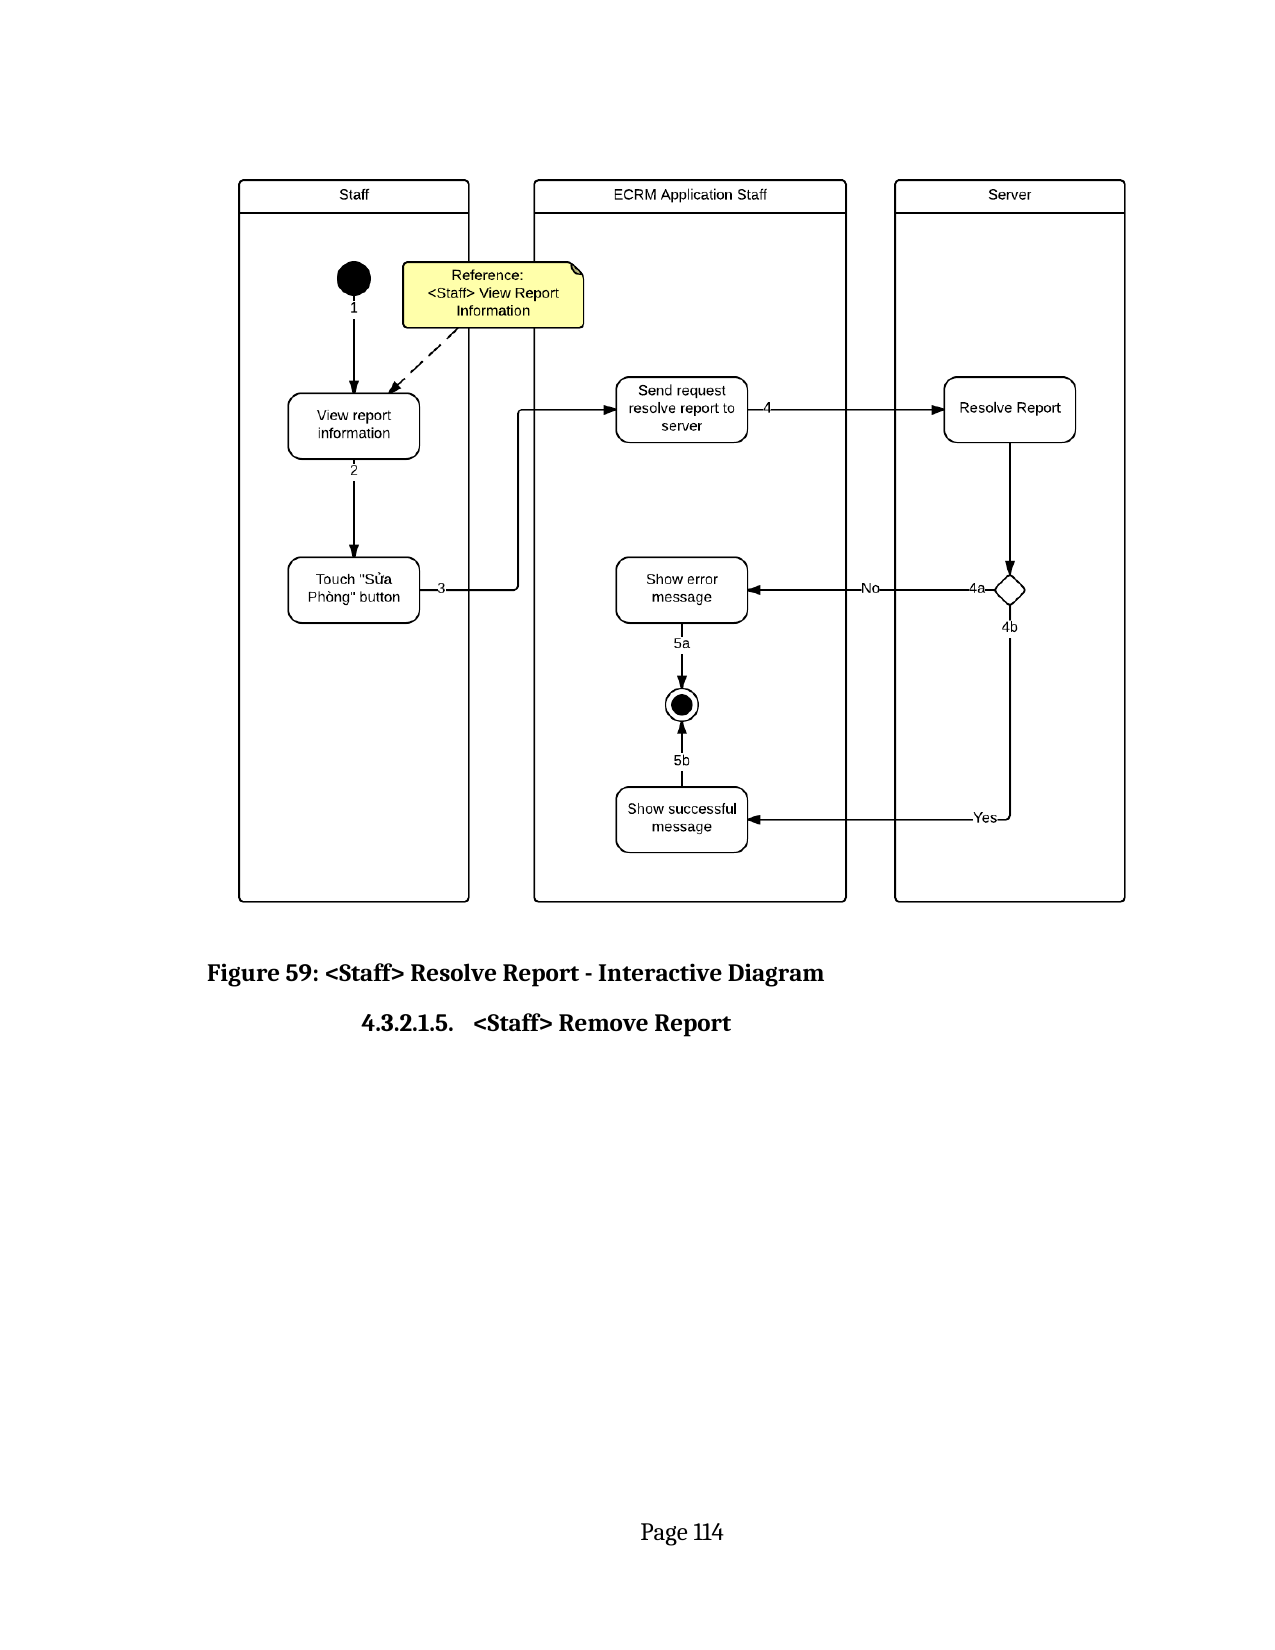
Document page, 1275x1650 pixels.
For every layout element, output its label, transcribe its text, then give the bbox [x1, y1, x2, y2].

list <Staff> Remove Report [454, 1009, 1157, 1037]
picture [206, 147, 1157, 934]
